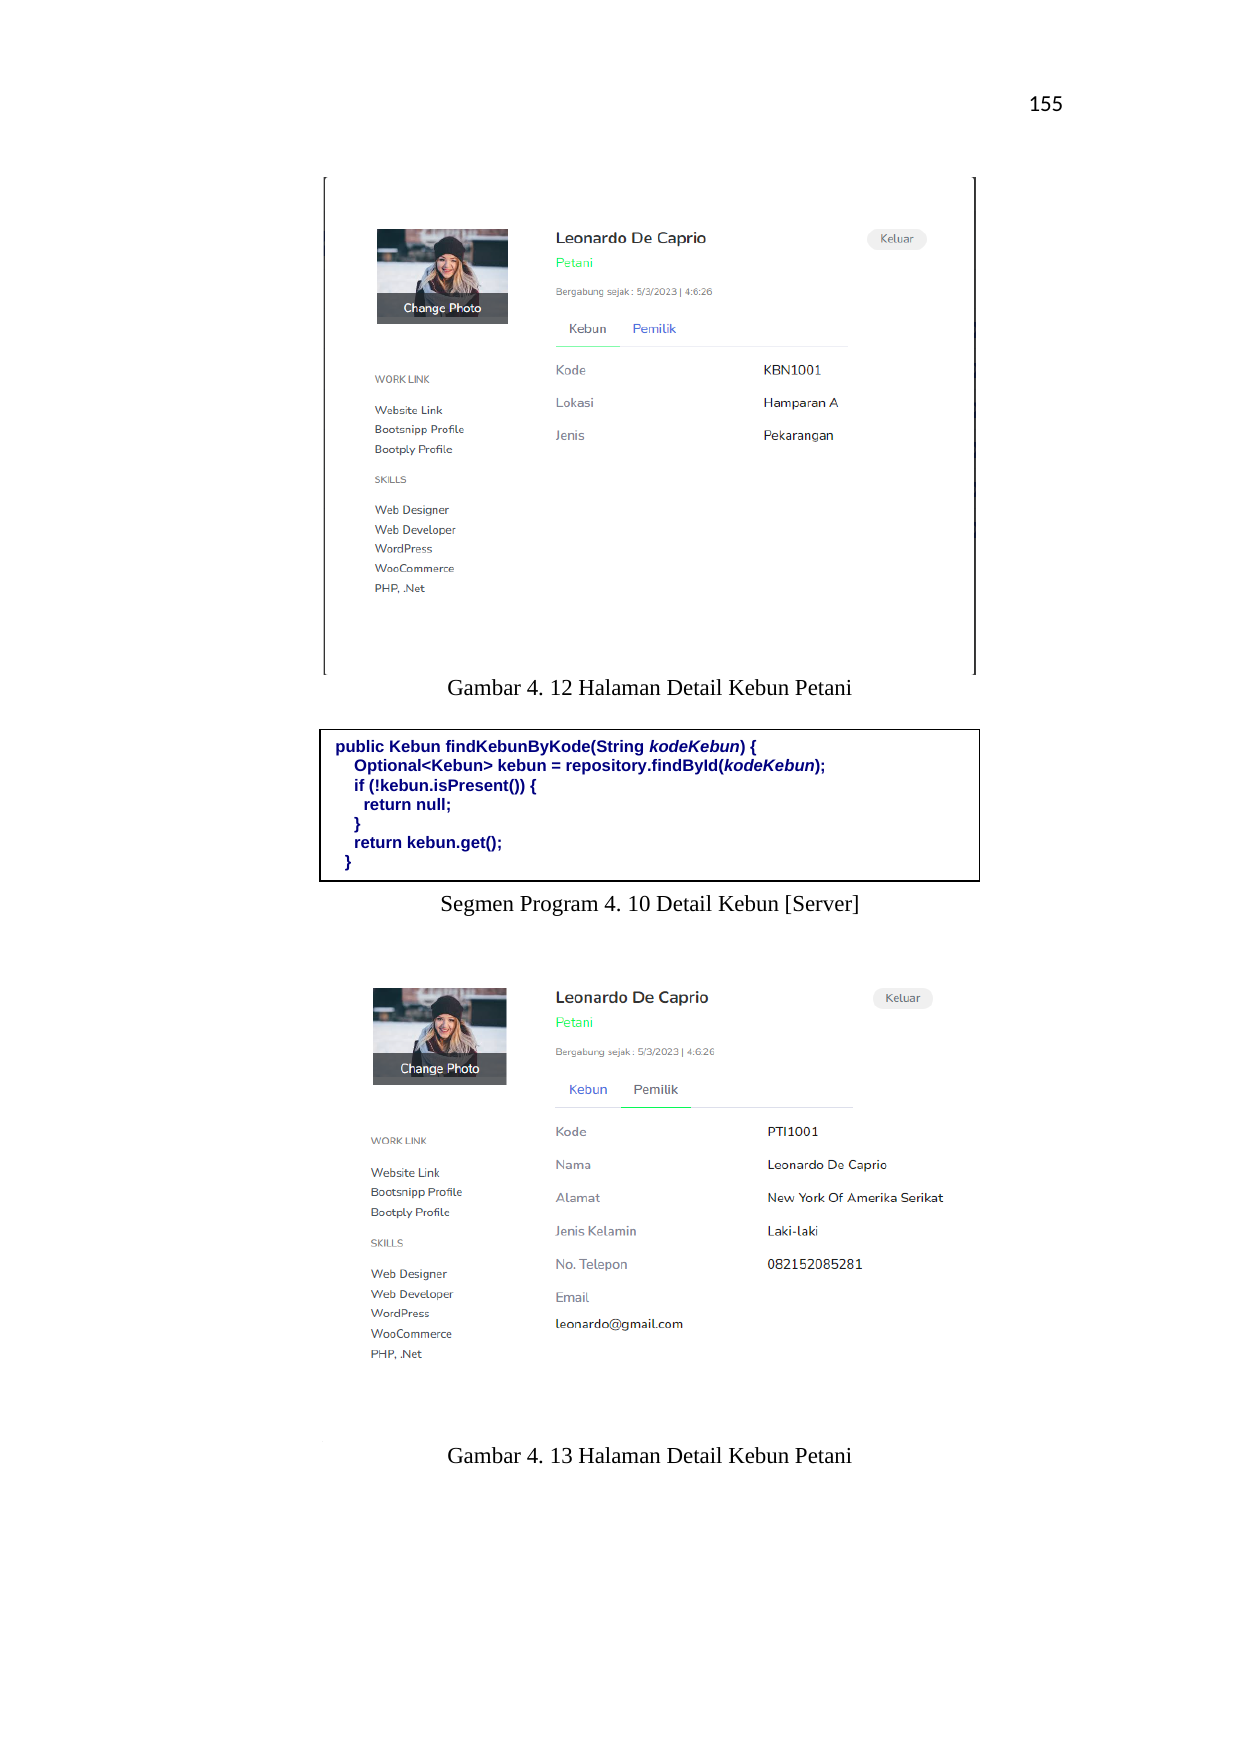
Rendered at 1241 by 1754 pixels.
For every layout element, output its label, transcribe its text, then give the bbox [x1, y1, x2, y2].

picture [323, 177, 976, 675]
text Gambar 4. 13 Halaman Detail Kebun Petani [236, 1442, 1063, 1468]
picture [322, 937, 978, 1442]
text Gambar 4. 12 Halaman Detail Kebun Petani [236, 674, 1063, 701]
